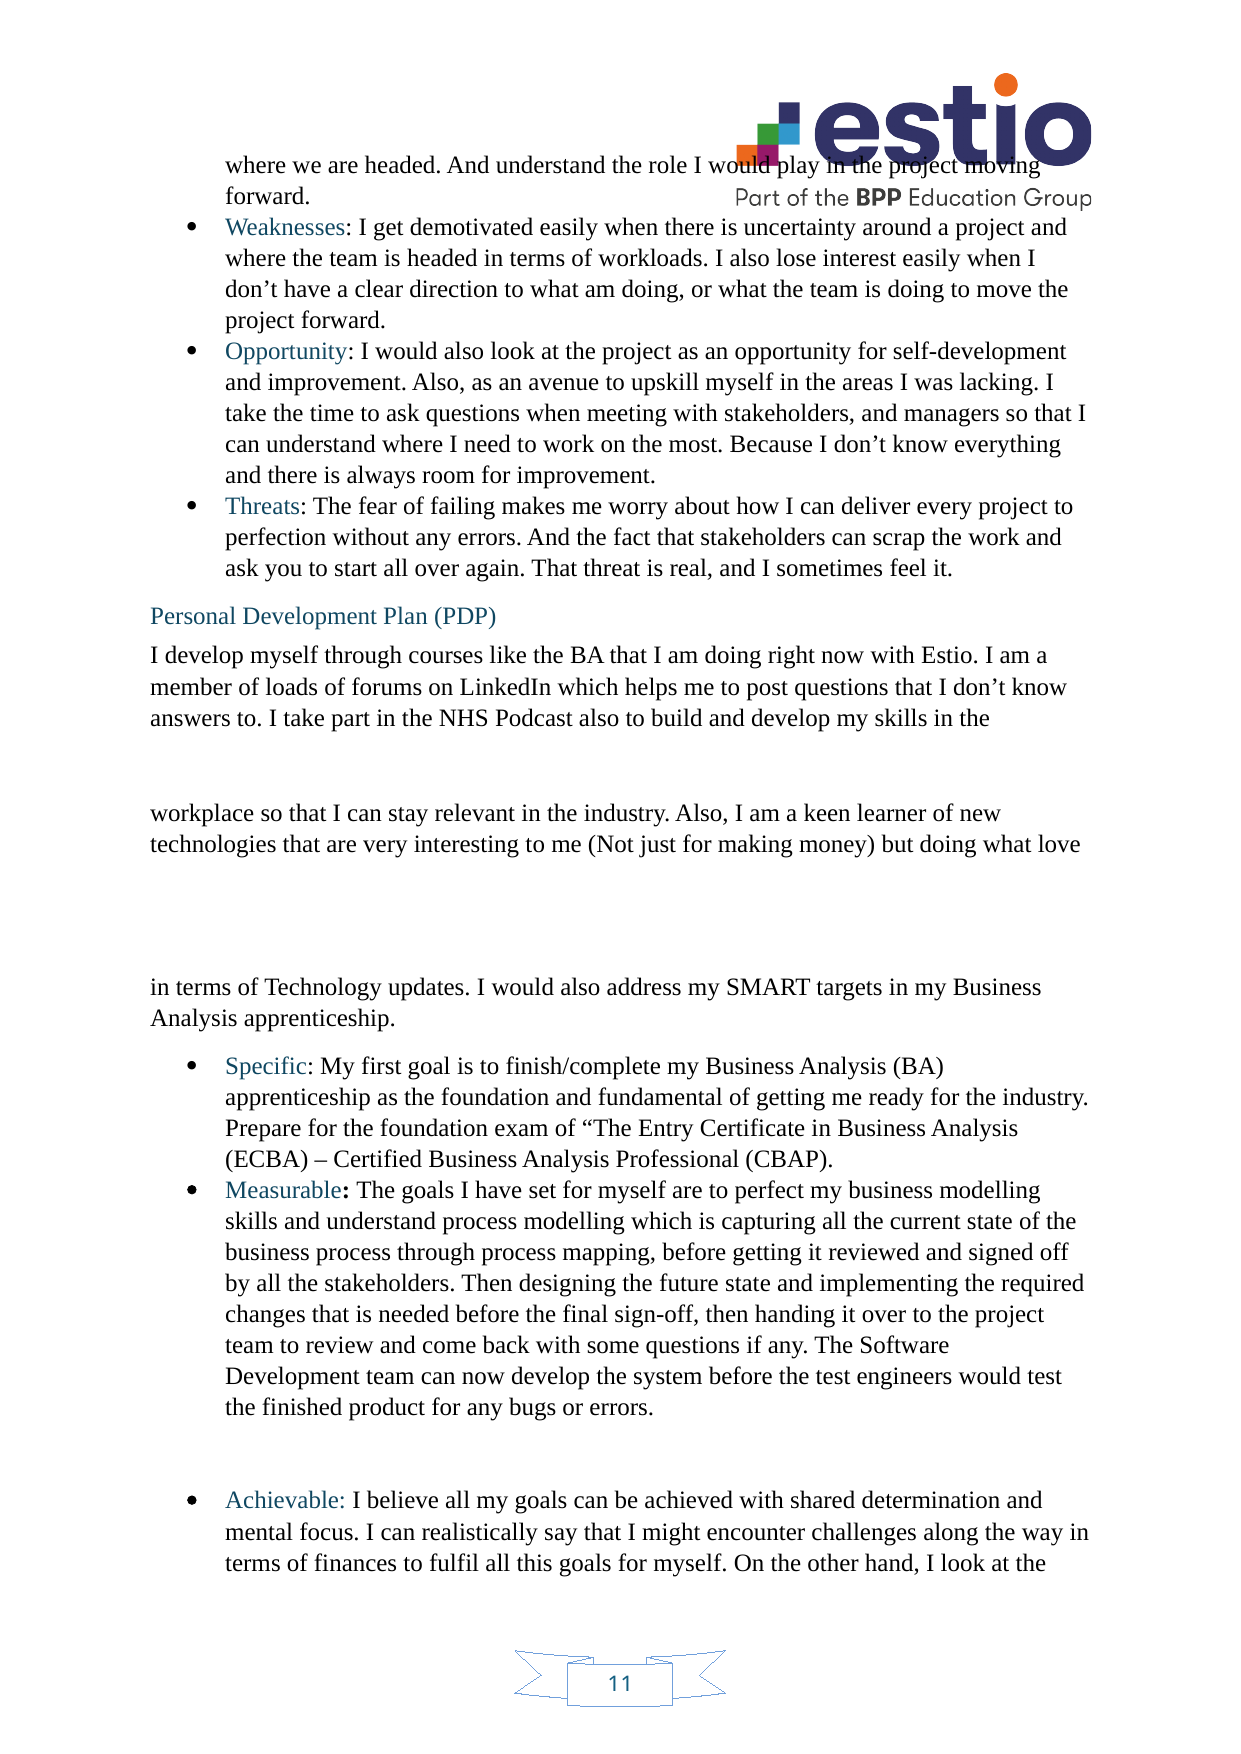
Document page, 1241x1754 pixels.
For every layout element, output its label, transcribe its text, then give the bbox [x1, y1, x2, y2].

picture [736, 73, 1092, 211]
list Measurable: The goals I have set for myself are to perfect my business modelling skills and understand process modelling which is capturing all the current state of the business process through process mapping, before getting it reviewed and signed off by all the stakeholders. Then designing the future state and implementing the required changes that is needed before the final sign-off, then handing it over to the project team to review and come back with some questions if any. The Software Development team can now develop the system before the test engineers would test the finished product for any bugs or errors. [187, 1175, 1090, 1421]
text workplace so that I can stay relevant in the industry. Also, I am a keen learner of new technologies that are very interesting to me (Not just for making money) but doing what love [150, 798, 1090, 858]
list Specific: My first goal is to finish/complete my Business Analysis (BA) apprenticeship as the foundation and fundamental of getting me ready for the industry. Prepare for the foundation exam of “The Entry Certificate in Business Analysis (ECBA) – Certified Business Analysis Professional (CBAP). [187, 1051, 1090, 1173]
list Threats: The fear of failing makes me worry about how I can deliver every project to perfection without any errors. And the fact that stakeholders can scrap the work and ask you to start all over again. That threat is real, and I sometimes feel it. [187, 491, 1090, 582]
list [187, 1486, 1090, 1576]
list Opportunity: I would also look at the project as an opportunity for self-development and improvement. Also, as an avenue to upskill myself in the areas I was lacking. I take the time to ask questions when meeting with stakeholders, and managers so that I can understand where I need to work on the most. Because I don’t know everything and there is always room for improvement. [187, 336, 1090, 489]
list Weaknesses: I get demotivated easily when there is uncertainty around a project and where the team is headed in terms of workloads. I also lose interest easily when I don’t have a clear direction to what am doing, or what the team is doing to move the project forward. [187, 212, 1090, 334]
subtitle Personal Development Plan (PDP) [150, 601, 1090, 630]
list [187, 150, 1090, 210]
text in terms of Technology updates. I would also address my SMART targets in my Business Analysis apprenticeship. [150, 972, 1090, 1032]
text I develop myself through courses like the BA that I am doing right now with Estio. I am a member of loads of forums on LinkedIn which helps me to post questions that I don’t know answers to. I take part in the NHS Podcast also to build and develop my skills in the [150, 641, 1090, 731]
